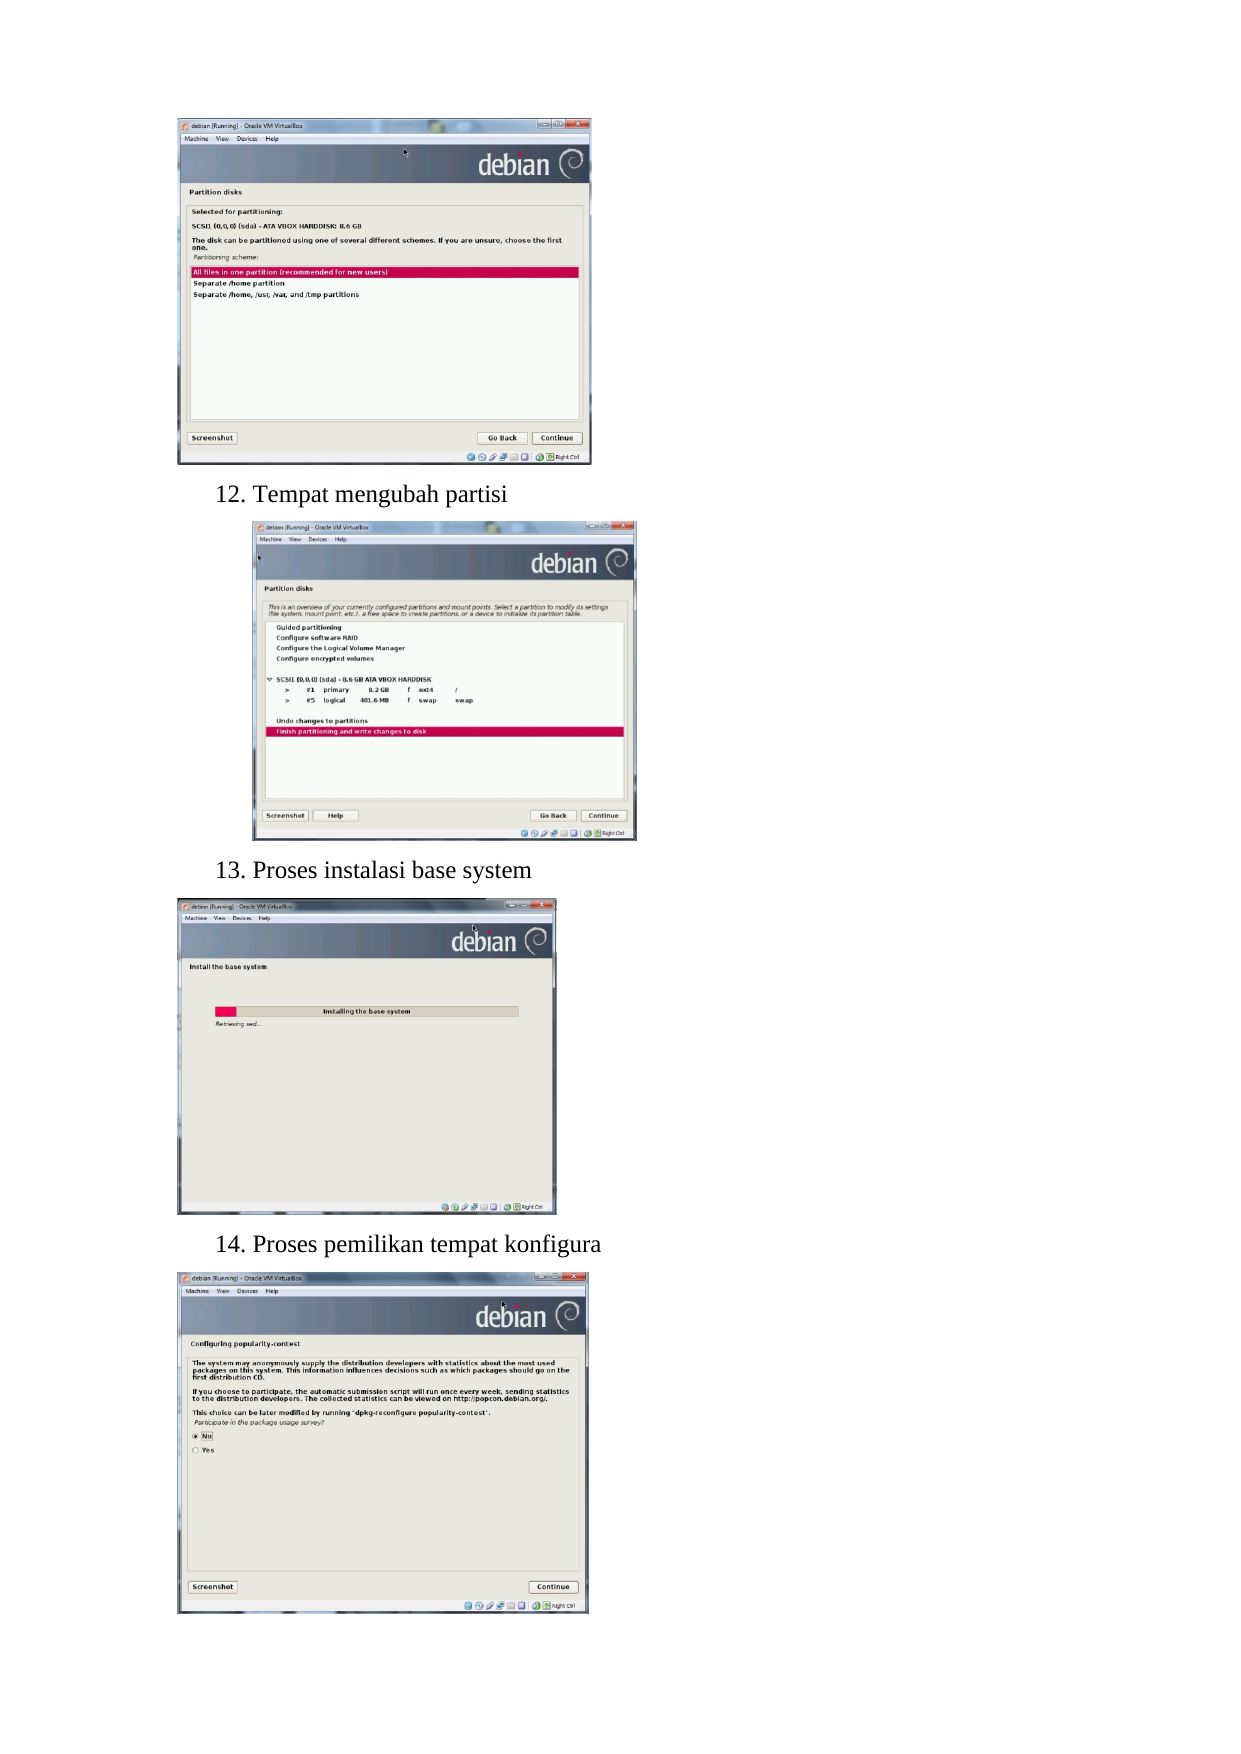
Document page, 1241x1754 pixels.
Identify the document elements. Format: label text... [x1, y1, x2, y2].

list Tempat mengubah partisi [215, 479, 1122, 507]
list Proses pemilikan tempat konfigura [215, 1229, 1122, 1258]
list Proses instalasi base system [215, 855, 1122, 884]
picture [177, 118, 592, 465]
picture [177, 898, 557, 1215]
picture [177, 1272, 589, 1614]
picture [252, 521, 637, 841]
